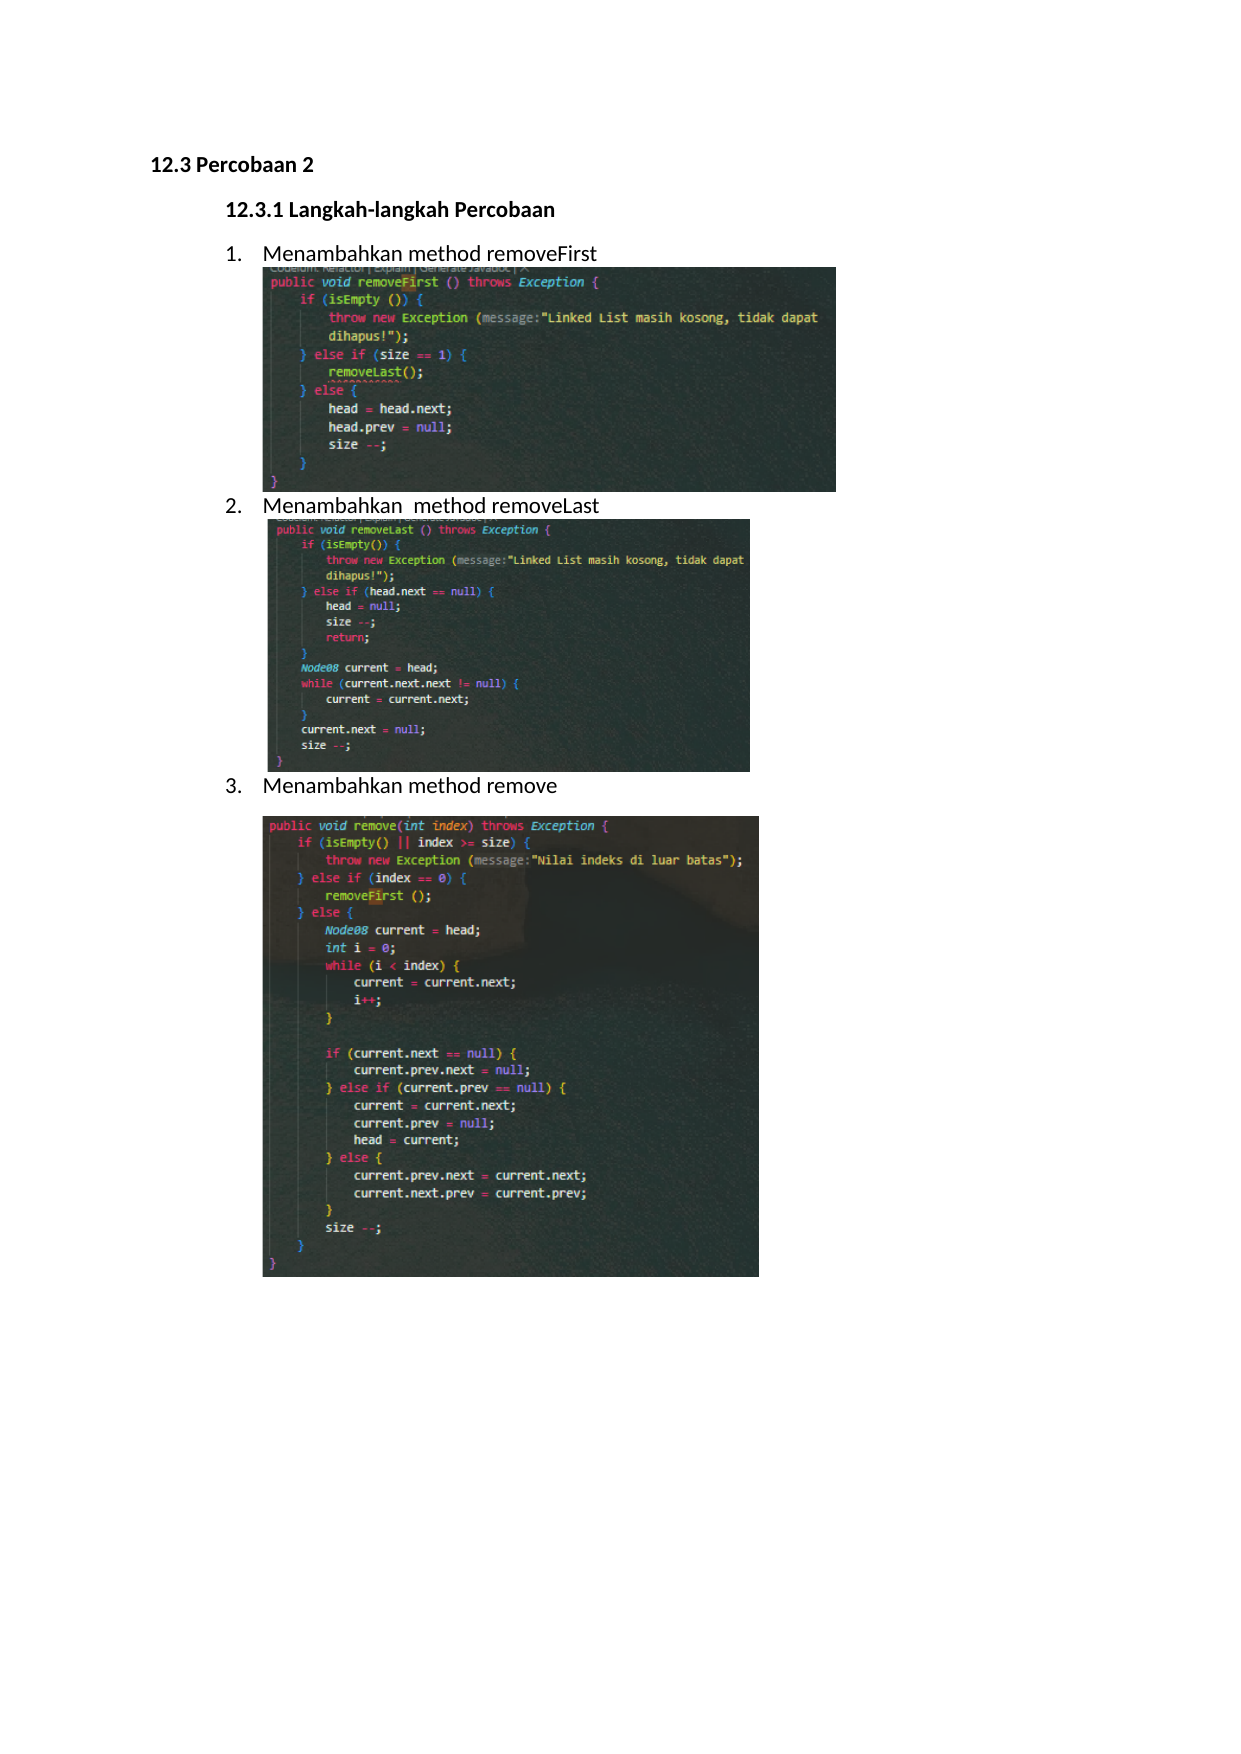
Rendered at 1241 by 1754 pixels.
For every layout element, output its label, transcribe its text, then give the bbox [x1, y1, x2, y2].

list Menambahkan method removeLast [225, 491, 1090, 519]
list Menambahkan method removeFirst [225, 239, 1090, 267]
picture [267, 519, 750, 772]
text 12.3 Percobaan 2 [150, 150, 1090, 178]
picture [262, 267, 836, 492]
list Menambahkan method remove [225, 772, 1090, 800]
text 12.3.1 Langkah-langkah Percobaan [150, 195, 1090, 223]
picture [262, 816, 759, 1277]
